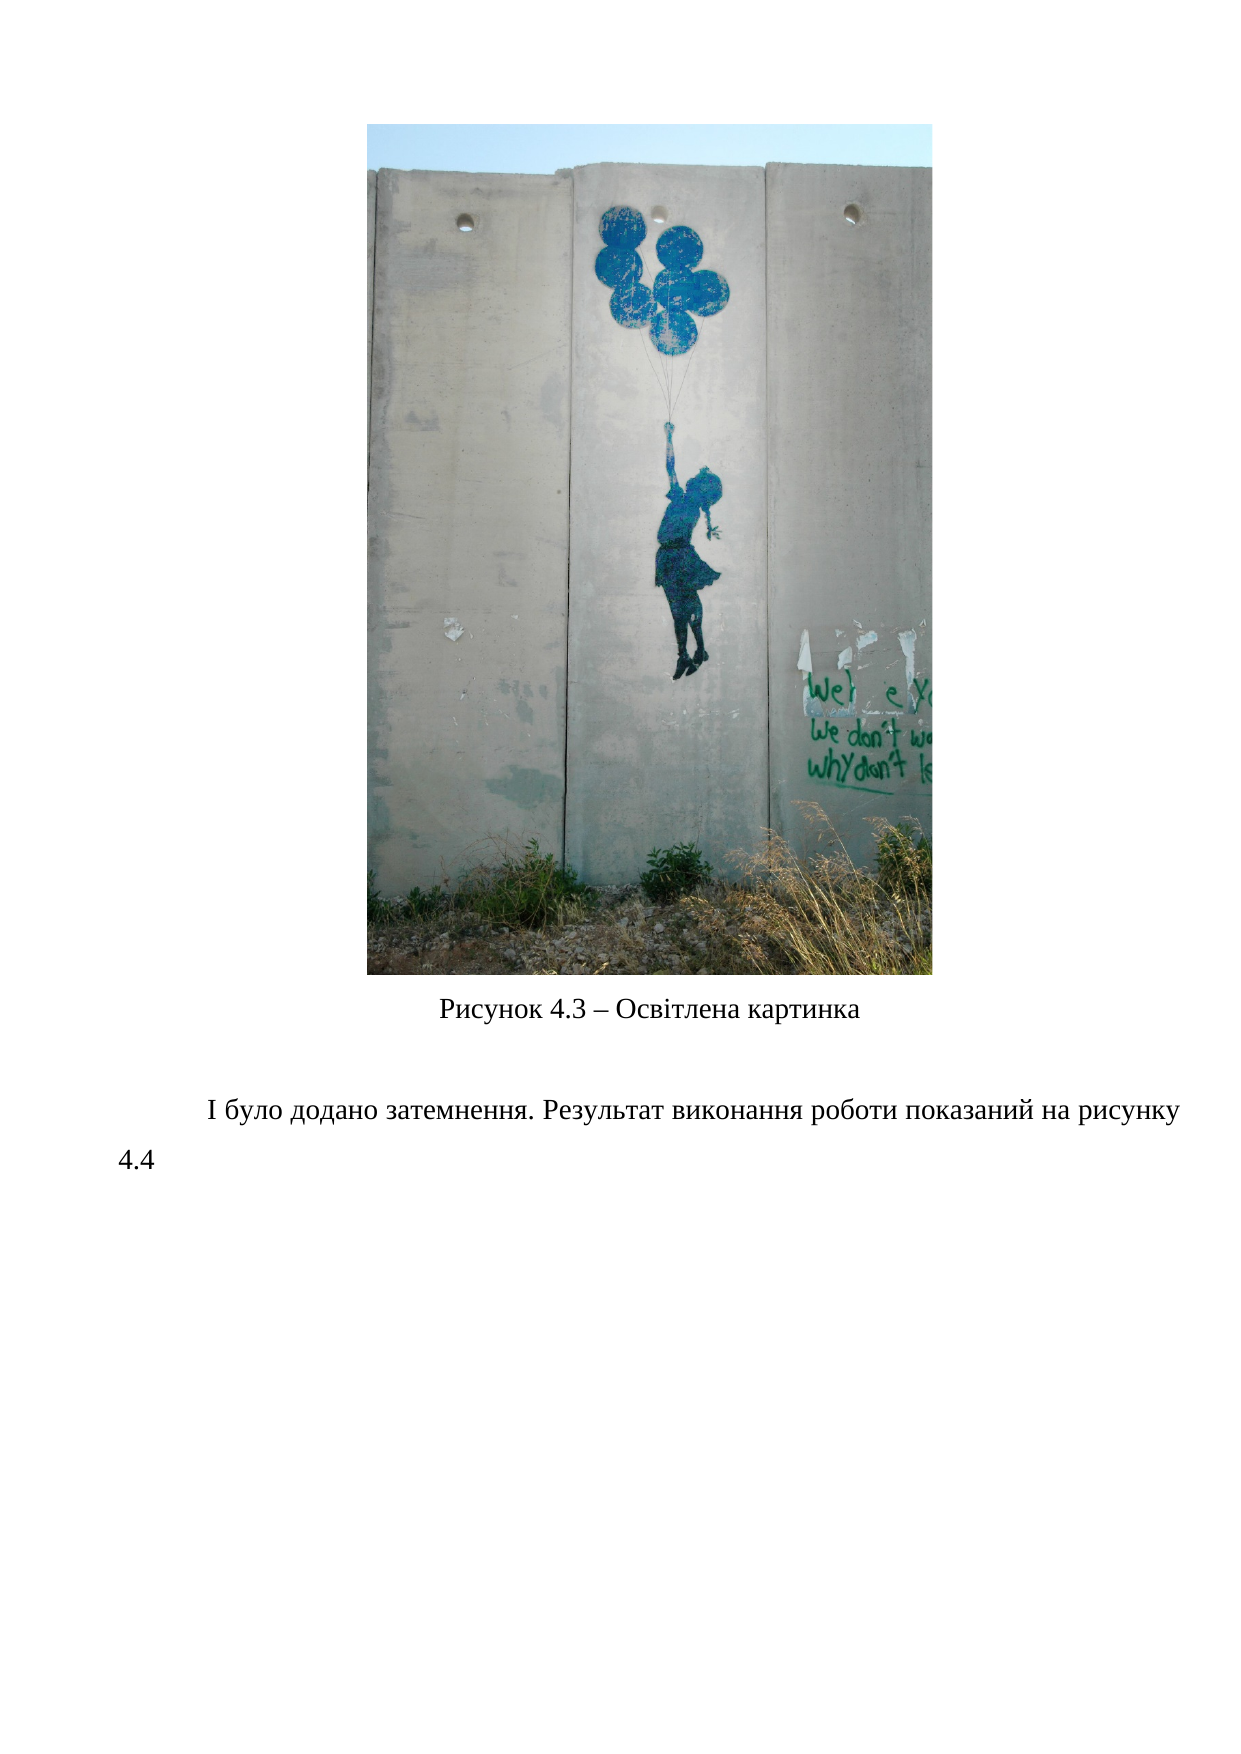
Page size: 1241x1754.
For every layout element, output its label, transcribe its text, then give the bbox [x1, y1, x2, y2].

text Рисунок 4.3 – Освітлена картинка [118, 991, 1181, 1025]
picture [367, 124, 933, 975]
text І було додано затемнення. Результат виконання роботи показаний на рисунку 4.4 [118, 1092, 1181, 1176]
